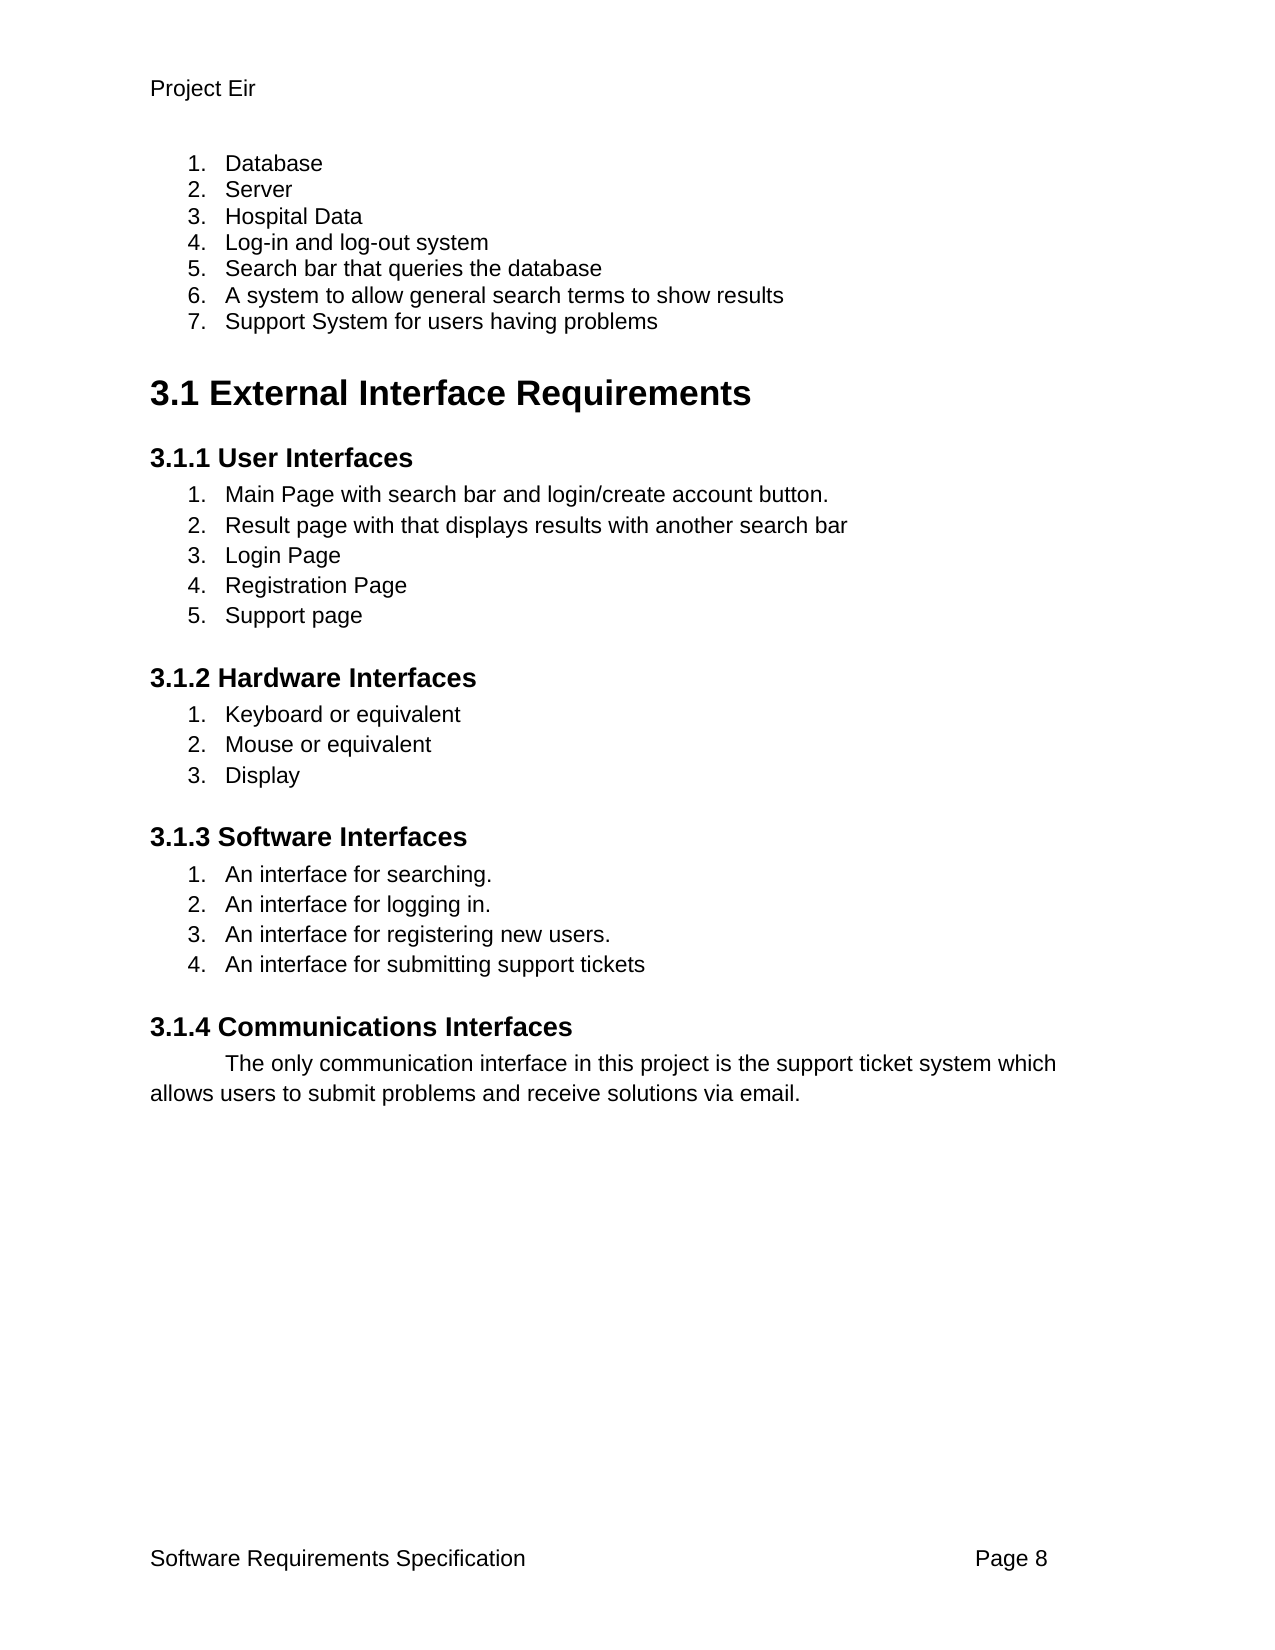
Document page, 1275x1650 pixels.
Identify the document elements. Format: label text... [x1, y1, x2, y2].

list Support System for users having problems [187, 308, 1125, 334]
list Registration Page [187, 572, 1125, 598]
list Result page with that displays results with another search bar [187, 512, 1125, 538]
subtitle 3.1 External Interface Requirements [150, 372, 1125, 413]
list Server [187, 176, 1125, 203]
list Support page [187, 602, 1125, 629]
list Main Page with search bar and login/create account button. [187, 481, 1125, 508]
subtitle 3.1.2 Hardware Interfaces [150, 662, 1125, 693]
subtitle 3.1.4 Communications Interfaces [150, 1011, 1125, 1042]
list Login Page [187, 542, 1125, 568]
list Database [187, 150, 1125, 176]
list An interface for registering new users. [187, 921, 1125, 947]
list Log-in and log-out system [187, 229, 1125, 255]
list An interface for submitting support tickets [187, 951, 1125, 978]
list Display [187, 762, 1125, 788]
list An interface for logging in. [187, 891, 1125, 917]
list An interface for searching. [187, 861, 1125, 887]
list A system to allow general search terms to show results [187, 282, 1125, 308]
list Hospital Data [187, 203, 1125, 229]
list Keyboard or equivalent [187, 701, 1125, 728]
text The only communication interface in this project is the support ticket system which allows users to submit problems and receive solutions via email. [150, 1050, 1125, 1107]
subtitle 3.1.3 Software Interfaces [150, 821, 1125, 852]
list Search bar that queries the database [187, 255, 1125, 282]
list Mouse or equivalent [187, 731, 1125, 758]
subtitle 3.1.1 User Interfaces [150, 442, 1125, 473]
